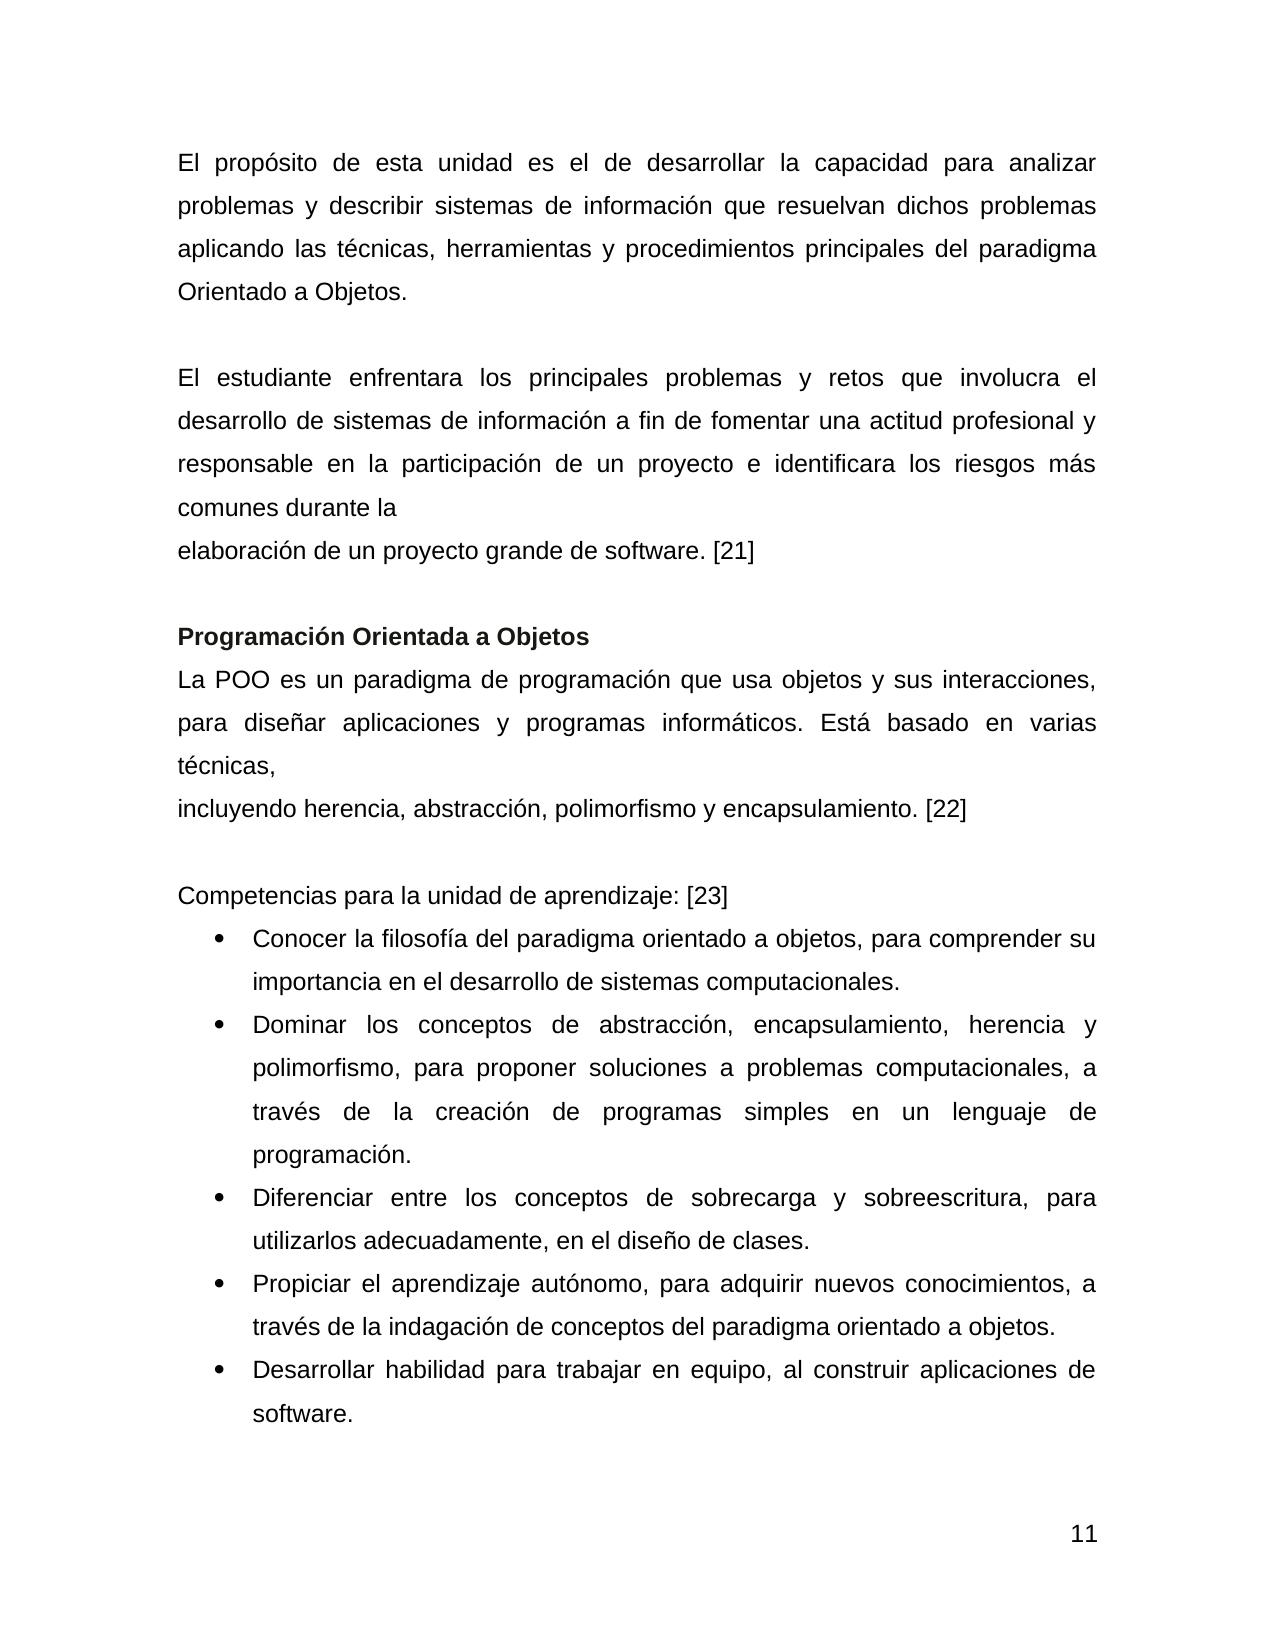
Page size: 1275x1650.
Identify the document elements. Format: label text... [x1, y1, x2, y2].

list Propiciar el aprendizaje autónomo, para adquirir nuevos conocimientos, a través de la indagación de conceptos del paradigma orientado a objetos. [215, 1269, 1098, 1341]
list Diferenciar entre los conceptos de sobrecarga y sobreescritura, para utilizarlos adecuadamente, en el diseño de clases. [215, 1183, 1098, 1255]
text Competencias para la unidad de aprendizaje: [23] [177, 881, 1098, 909]
text Programación Orientada a Objetos [177, 622, 1098, 651]
text El propósito de esta unidad es el de desarrollar la capacidad para analizar problemas y describir sistemas de información que resuelvan dichos problemas aplicando las técnicas, herramientas y procedimientos principales del paradigma Orientado a Objetos. [177, 148, 1098, 306]
text La POO es un paradigma de programación que usa objetos y sus interacciones, para diseñar aplicaciones y programas informáticos. Está basado en varias técnicas, [177, 665, 1098, 780]
list Desarrollar habilidad para trabajar en equipo, al construir aplicaciones de software. [215, 1356, 1098, 1427]
text El estudiante enfrentara los principales problemas y retos que involucra el desarrollo de sistemas de información a fin de fomentar una actitud profesional y responsable en la participación de un proyecto e identificara los riesgos más comunes durante la [177, 363, 1098, 521]
text incluyendo herencia, abstracción, polimorfismo y encapsulamiento. [22] [177, 794, 1098, 823]
list Dominar los conceptos de abstracción, encapsulamiento, herencia y polimorfismo, para proponer soluciones a problemas computacionales, a través de la creación de programas simples en un lenguaje de programación. [215, 1010, 1098, 1168]
list Conocer la filosofía del paradigma orientado a objetos, para comprender su importancia en el desarrollo de sistemas computacionales. [215, 924, 1098, 996]
text elaboración de un proyecto grande de software. [21] [177, 536, 1098, 564]
